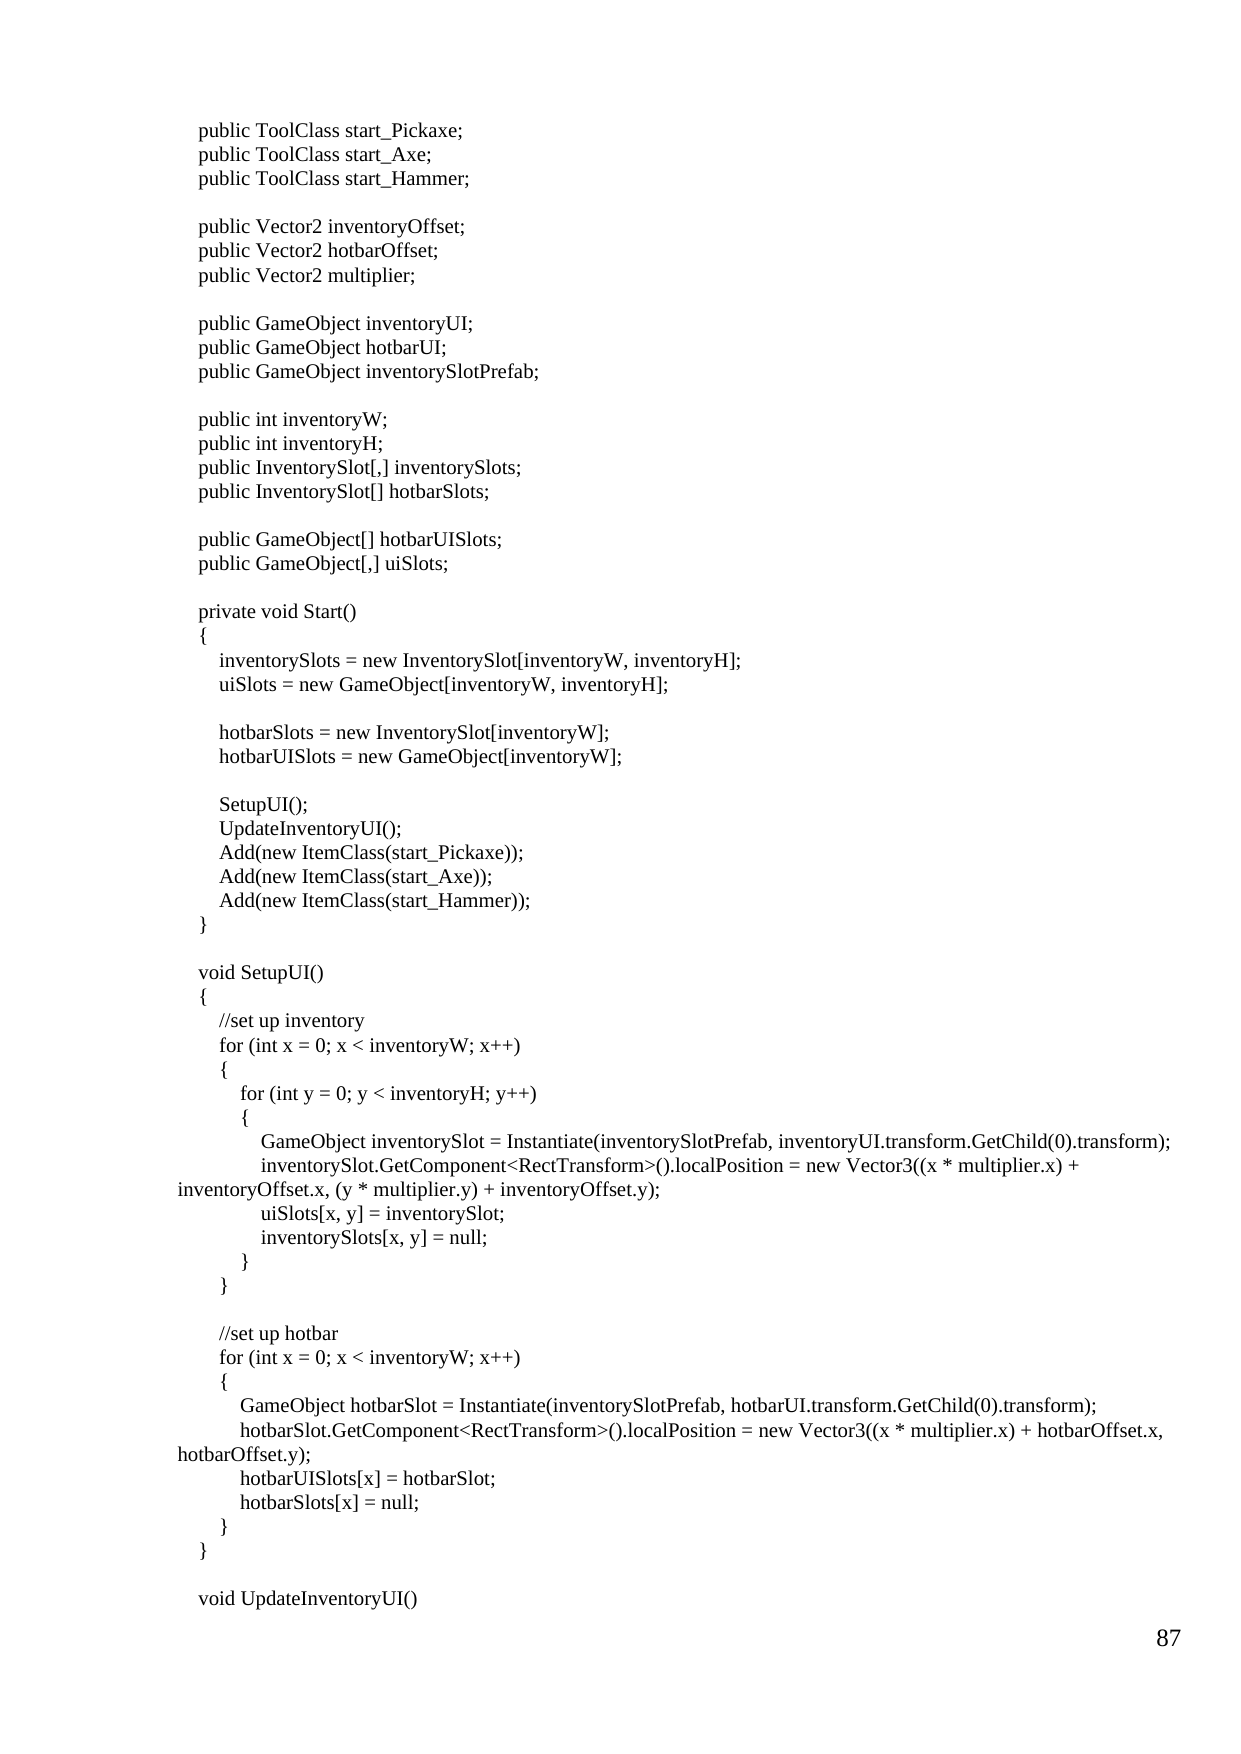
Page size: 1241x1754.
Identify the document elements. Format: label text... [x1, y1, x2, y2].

text uiSlots = new GameObject[inventoryW, inventoryH]; [177, 672, 1181, 696]
text public Vector2 multiplier; [177, 262, 1181, 287]
text public GameObject inventorySlotPrefab; [177, 359, 1181, 383]
text for (int y = 0; y < inventoryH; y++) [177, 1081, 1181, 1105]
text //set up hotbar [177, 1321, 1181, 1345]
text uiSlots[x, y] = inventorySlot; [177, 1201, 1181, 1225]
text { [177, 623, 1181, 647]
text public ToolClass start_Hammer; [177, 166, 1181, 190]
text public int inventoryH; [177, 431, 1181, 455]
text public ToolClass start_Axe; [177, 142, 1181, 166]
text hotbarUISlots = new GameObject[inventoryW]; [177, 744, 1181, 768]
text SetupUI(); [177, 792, 1181, 816]
text for (int x = 0; x < inventoryW; x++) [177, 1345, 1181, 1369]
text UpdateInventoryUI(); [177, 816, 1181, 840]
text public InventorySlot[] hotbarSlots; [177, 479, 1181, 503]
text public Vector2 hotbarOffset; [177, 238, 1181, 262]
text public GameObject hotbarUI; [177, 335, 1181, 359]
text inventorySlots = new InventorySlot[inventoryW, inventoryH]; [177, 647, 1181, 672]
text public GameObject inventoryUI; [177, 311, 1181, 335]
text public int inventoryW; [177, 407, 1181, 431]
text } [177, 912, 1181, 936]
text { [177, 1105, 1181, 1129]
text for (int x = 0; x < inventoryW; x++) [177, 1032, 1181, 1057]
text public ToolClass start_Pickaxe; [177, 118, 1181, 142]
text //set up inventory [177, 1008, 1181, 1032]
text Add(new ItemClass(start_Pickaxe)); [177, 840, 1181, 864]
text hotbarSlots = new InventorySlot[inventoryW]; [177, 720, 1181, 744]
text public GameObject[] hotbarUISlots; [177, 527, 1181, 551]
text hotbarSlots[x] = null; [177, 1490, 1181, 1514]
text Add(new ItemClass(start_Hammer)); [177, 888, 1181, 912]
text { [177, 1369, 1181, 1393]
text GameObject inventorySlot = Instantiate(inventorySlotPrefab, inventoryUI.transform.GetChild(0).transform); [177, 1129, 1181, 1153]
text hotbarUISlots[x] = hotbarSlot; [177, 1466, 1181, 1490]
text GameObject hotbarSlot = Instantiate(inventorySlotPrefab, hotbarUI.transform.GetChild(0).transform); [177, 1393, 1181, 1417]
text public InventorySlot[,] inventorySlots; [177, 455, 1181, 479]
text { [177, 984, 1181, 1008]
text public Vector2 inventoryOffset; [177, 214, 1181, 238]
text inventorySlot.GetComponent<RectTransform>().localPosition = new Vector3((x * multiplier.x) + inventoryOffset.x, (y * multiplier.y) + inventoryOffset.y); [177, 1153, 1181, 1201]
text public GameObject[,] uiSlots; [177, 551, 1181, 575]
text { [177, 1057, 1181, 1081]
text void UpdateInventoryUI() [177, 1586, 1181, 1610]
text } [177, 1273, 1181, 1297]
text hotbarSlot.GetComponent<RectTransform>().localPosition = new Vector3((x * multiplier.x) + hotbarOffset.x, hotbarOffset.y); [177, 1417, 1181, 1466]
text } [177, 1538, 1181, 1562]
text } [177, 1249, 1181, 1273]
text } [177, 1514, 1181, 1538]
text inventorySlots[x, y] = null; [177, 1225, 1181, 1249]
text private void Start() [177, 599, 1181, 623]
text Add(new ItemClass(start_Axe)); [177, 864, 1181, 888]
text void SetupUI() [177, 960, 1181, 984]
